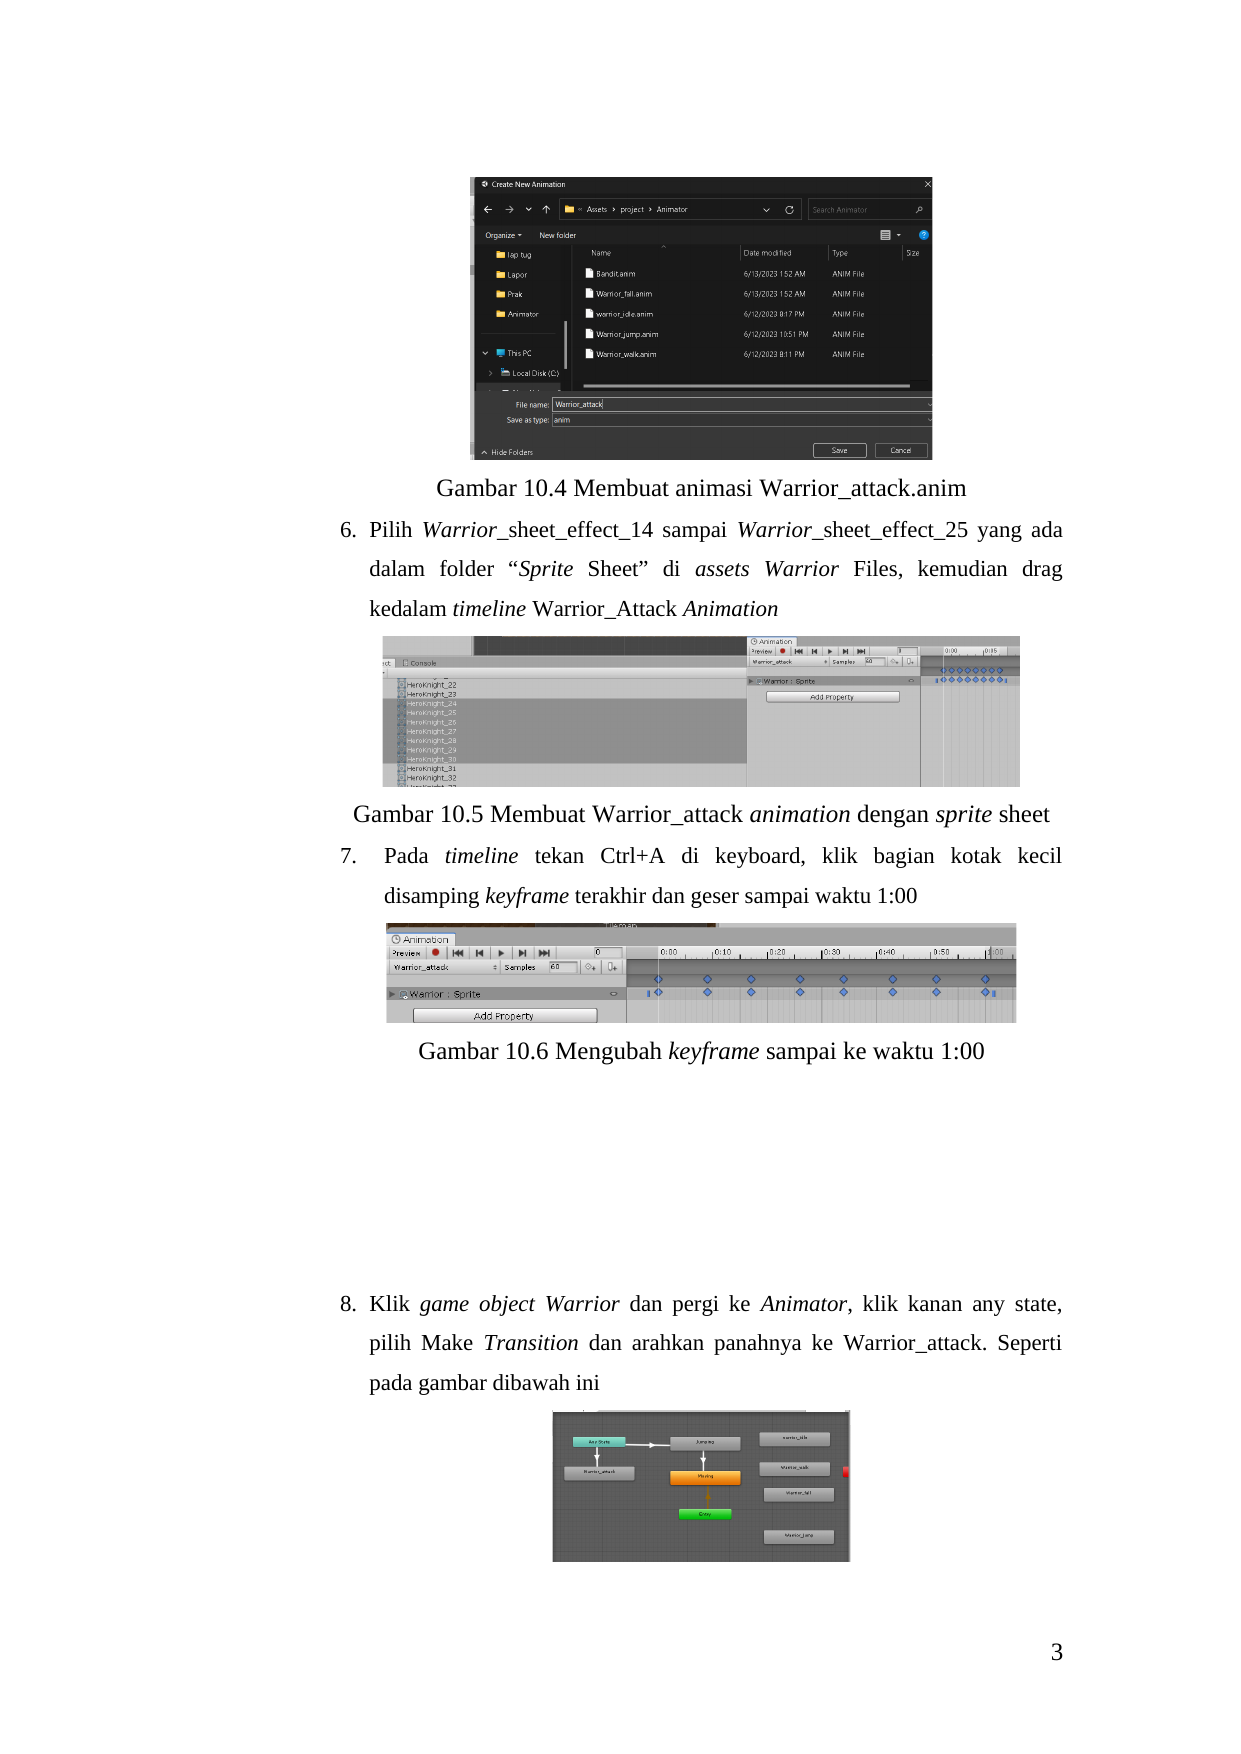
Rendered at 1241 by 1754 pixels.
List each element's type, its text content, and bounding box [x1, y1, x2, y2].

list Pada timeline tekan Ctrl+A di keyboard, klik bagian kotak kecil disamping keyframe terakhir dan geser sampai waktu 1:00 [340, 842, 1063, 908]
subtitle Mengubah keyframe sampai ke waktu 1:00 [340, 1036, 1063, 1064]
subtitle Membuat Warrior_attack animation dengan sprite sheet [340, 799, 1063, 828]
list Pilih Warrior_sheet_effect_14 sampai Warrior_sheet_effect_25 yang ada dalam folder “Sprite Sheet” di assets Warrior Files, kemudian drag kedalam timeline Warrior_Attack Animation [340, 516, 1063, 621]
picture [552, 1410, 851, 1562]
picture [386, 923, 1017, 1023]
subtitle Membuat animasi Warrior_attack.anim [340, 473, 1063, 502]
picture [382, 636, 1020, 787]
picture [470, 177, 933, 460]
list Klik game object Warrior dan pergi ke Animator, klik kanan any state, pilih Make Transition dan arahkan panahnya ke Warrior_attack. Seperti pada gambar dibawah ini [340, 1290, 1063, 1395]
